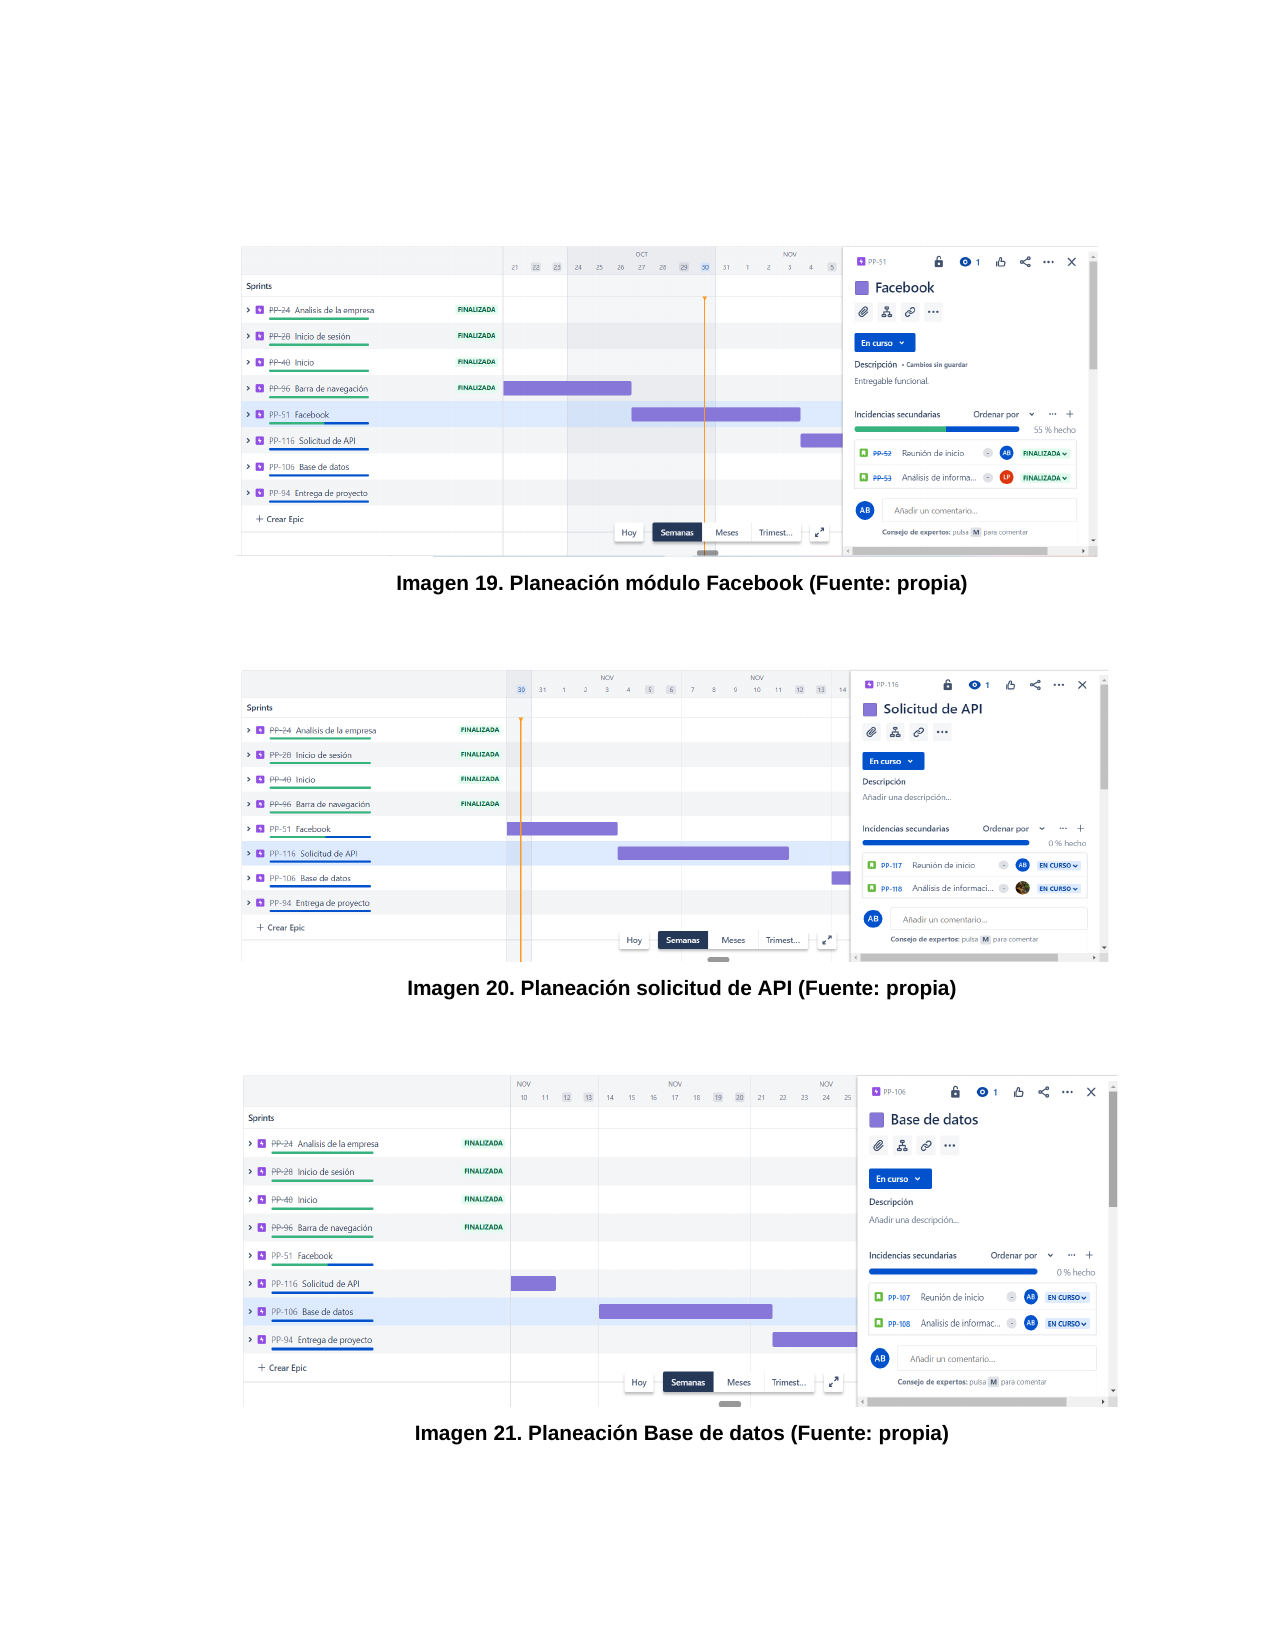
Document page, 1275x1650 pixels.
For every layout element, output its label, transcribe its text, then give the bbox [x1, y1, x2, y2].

picture [236, 236, 1098, 557]
picture [236, 659, 1109, 962]
text Imagen 21. Planeación Base de datos (Fuente: propia) [236, 1421, 1127, 1445]
picture [236, 1064, 1118, 1407]
text Imagen 20. Planeación solicitud de API (Fuente: propia) [236, 976, 1127, 1000]
text Imagen 19. Planeación módulo Facebook (Fuente: propia) [236, 571, 1127, 595]
